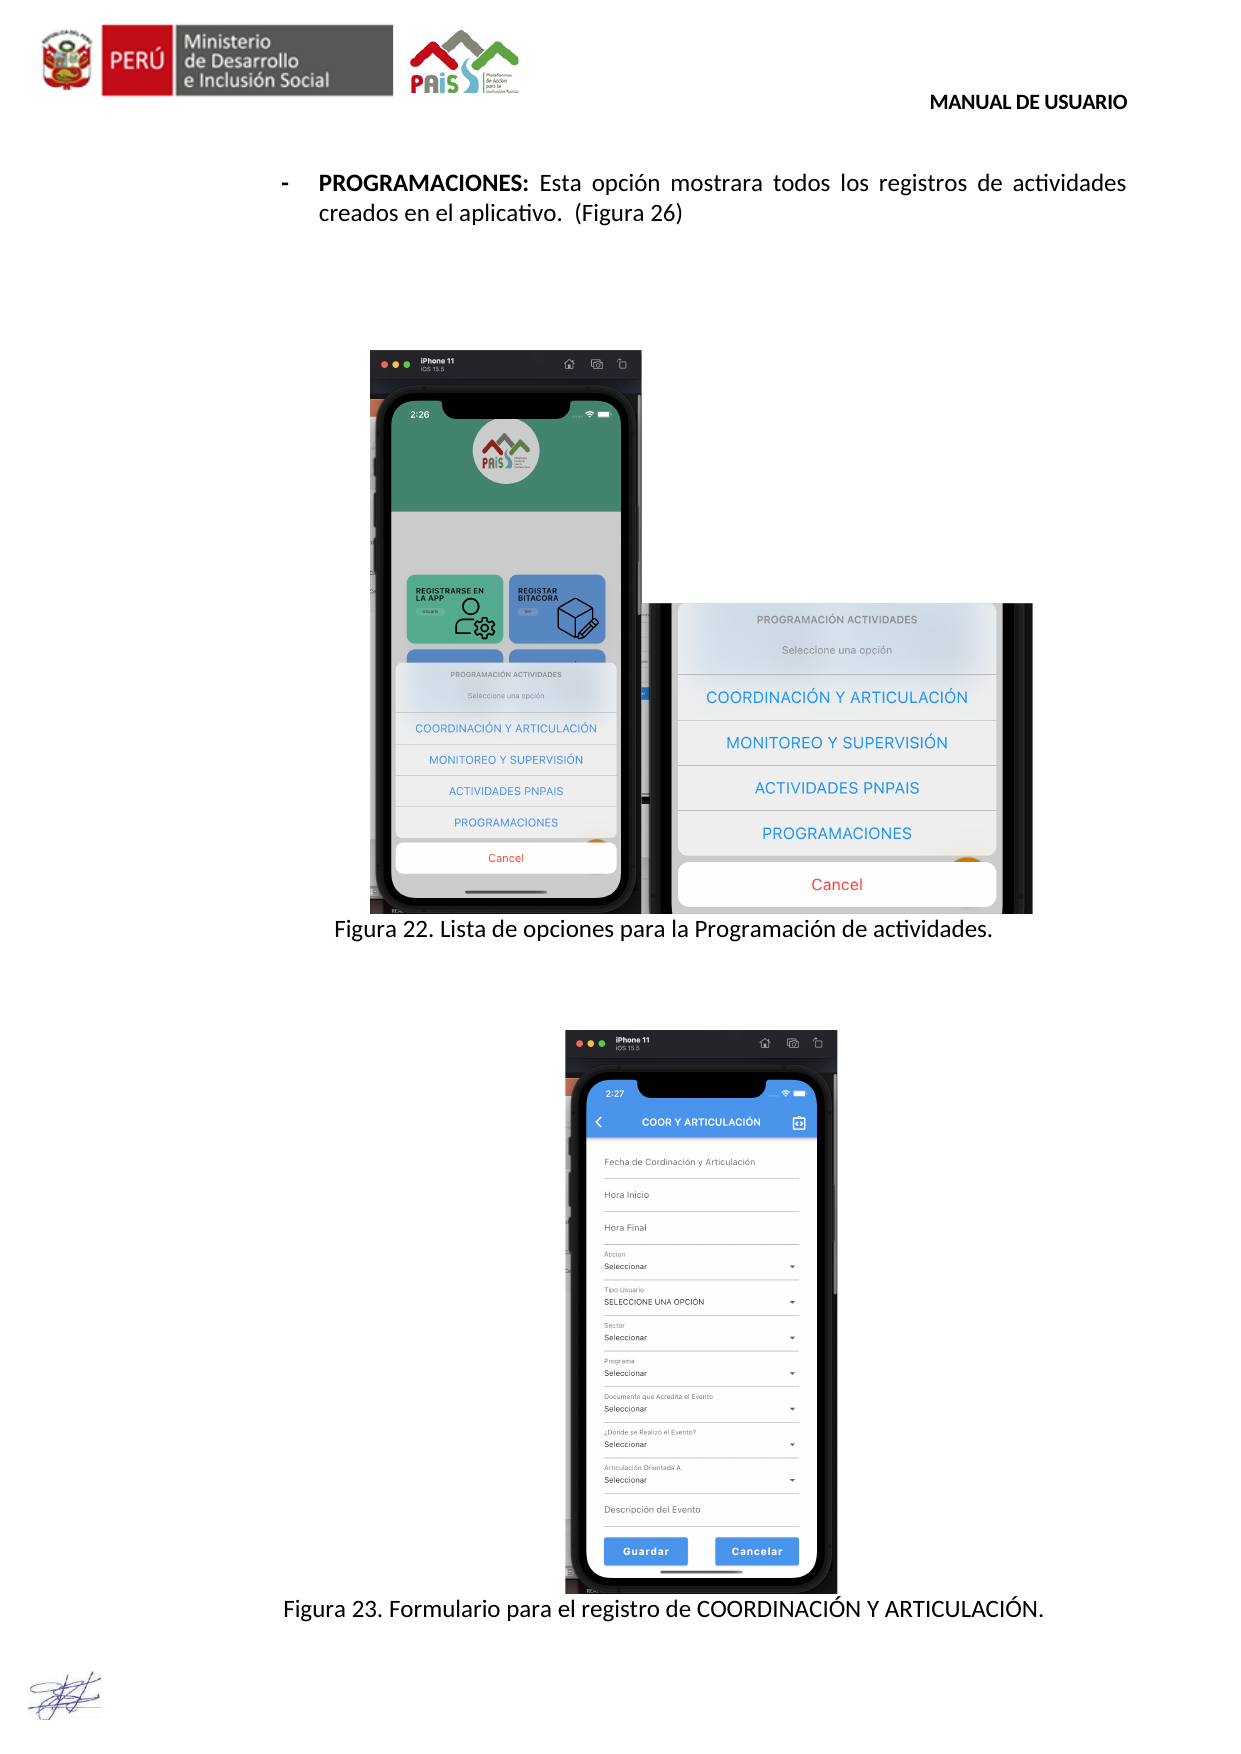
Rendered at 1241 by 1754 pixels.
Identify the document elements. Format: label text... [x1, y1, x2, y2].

list Figura 23. Formulario para el registro de COORDINACIÓN Y ARTICULACIÓN. [200, 1594, 1128, 1624]
picture [565, 1030, 838, 1594]
list PROGRAMACIONES: Esta opción mostrara todos los registros de actividades creados en el aplicativo. (Figura 26) [281, 167, 1128, 228]
list Figura 22. Lista de opciones para la Programación de actividades. [200, 913, 1128, 944]
picture [28, 21, 542, 110]
picture [370, 350, 1033, 914]
picture [28, 1671, 102, 1721]
